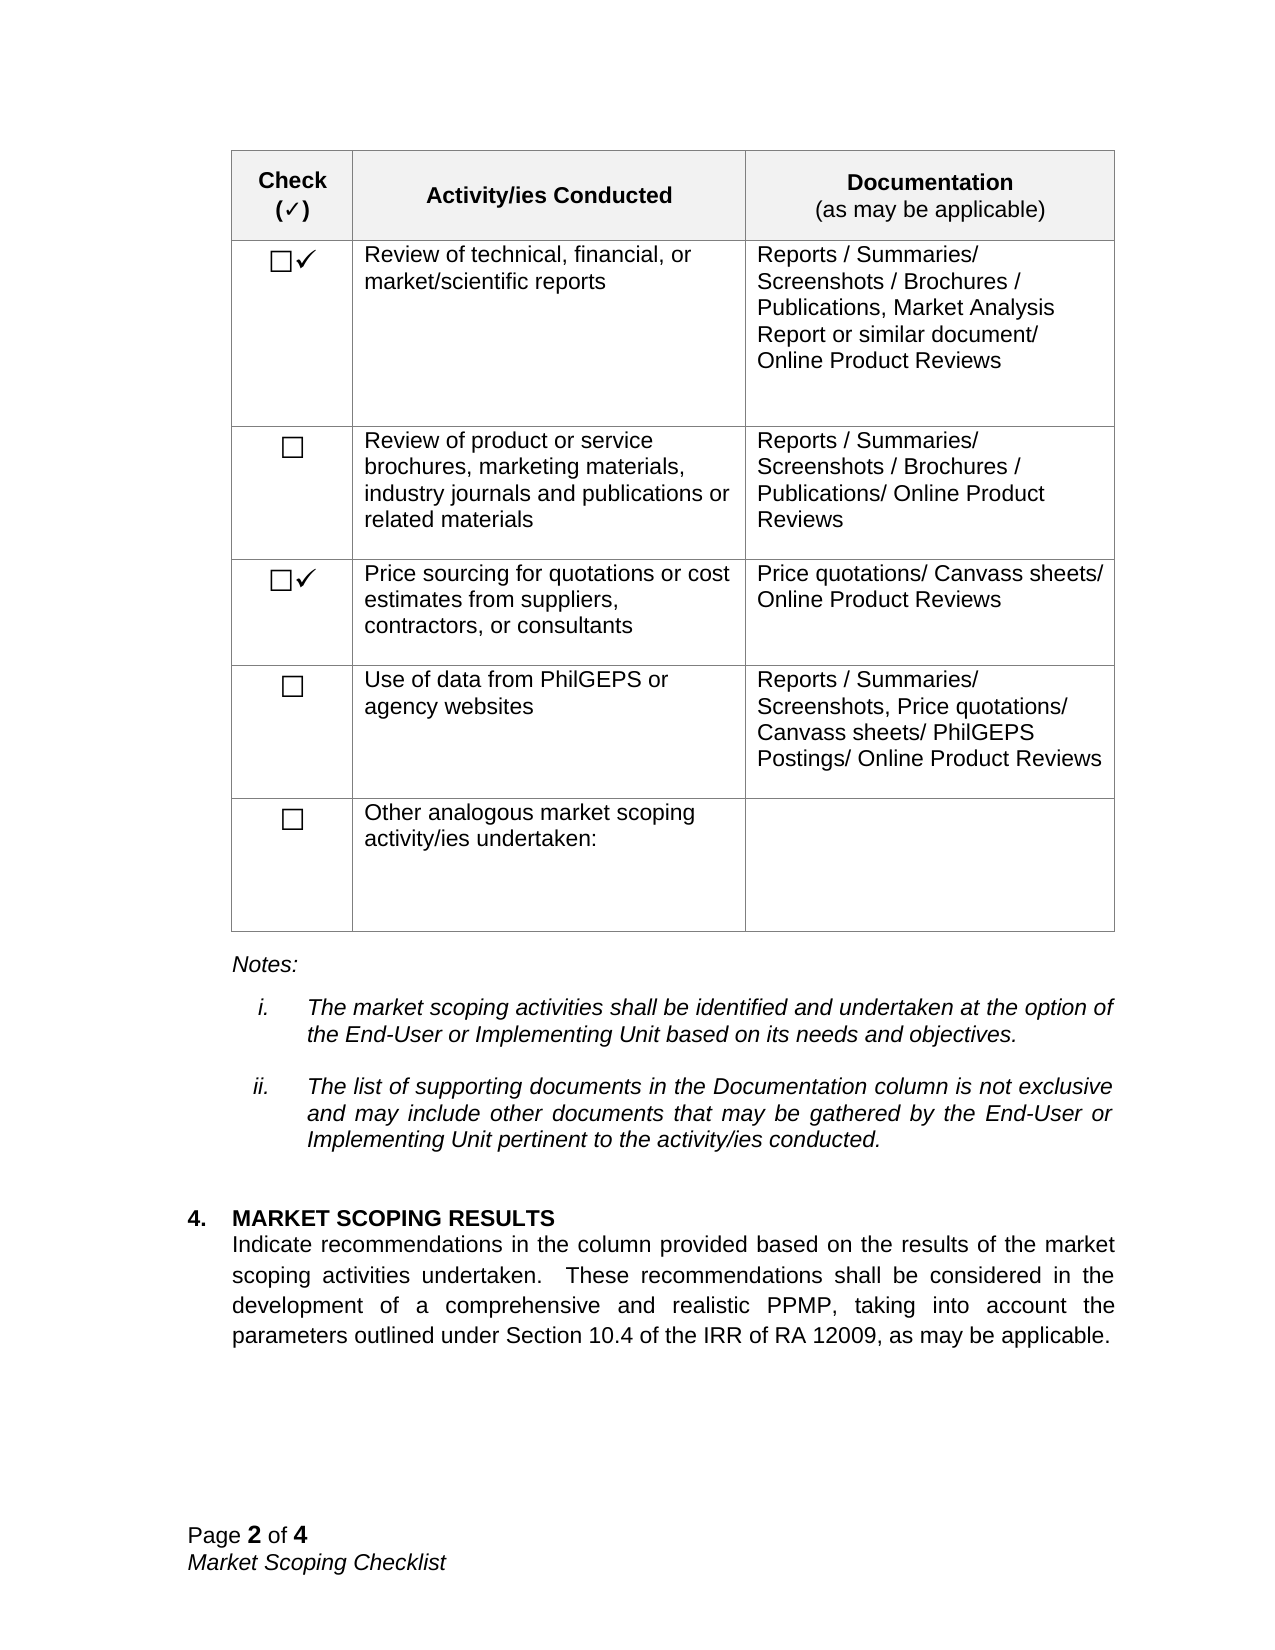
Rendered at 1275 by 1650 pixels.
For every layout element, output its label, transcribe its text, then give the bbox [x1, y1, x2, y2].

table_cell Review of product or service brochures, marketing materials, industry journals and publications or related materials [353, 427, 745, 559]
table_cell Price sourcing for quotations or cost estimates from suppliers, contractors, or consultants [353, 560, 745, 665]
table_header Activity/ies Conducted [353, 151, 745, 240]
table_cell ☐ [232, 666, 352, 798]
table_cell Reports / Summaries/ Screenshots, Price quotations/ Canvass sheets/ PhilGEPS Postings/ Online Product Reviews [746, 666, 1114, 798]
table_cell Use of data from PhilGEPS or agency websites [353, 666, 745, 798]
list The market scoping activities shall be identified and undertaken at the option of the End-User or Implementing Unit based on its needs and objectives. [269, 994, 1116, 1047]
table_cell Price quotations/ Canvass sheets/ Online Product Reviews [746, 560, 1114, 665]
table_cell [746, 799, 1114, 931]
table_cell ☐ [232, 560, 352, 665]
text Notes: [232, 951, 1116, 977]
text Indicate recommendations in the column provided based on the results of the market scoping activities undertaken. These recommendations shall be considered in the development of a comprehensive and realistic PPMP, taking into account the parameters outlined under Section 10.4 of the IRR of RA 12009, as may be applicable. [232, 1231, 1116, 1348]
list The list of supporting documents in the Documentation column is not exclusive and may include other documents that may be gathered by the End-User or Implementing Unit pertinent to the activity/ies conducted. [269, 1073, 1116, 1152]
table_cell ☐ [232, 427, 352, 559]
table_header Check (✓) [232, 151, 352, 240]
table_cell ☐ [232, 799, 352, 931]
table_cell Review of technical, financial, or market/scientific reports [353, 241, 745, 426]
table_header Documentation (as may be applicable) [746, 151, 1114, 240]
table_cell Reports / Summaries/ Screenshots / Brochures / Publications/ Online Product Reviews [746, 427, 1114, 559]
subtitle MARKET SCOPING RESULTS [187, 1205, 1116, 1231]
table_cell Reports / Summaries/ Screenshots / Brochures / Publications, Market Analysis Report or similar document/ Online Product Reviews [746, 241, 1114, 426]
table_cell Other analogous market scoping activity/ies undertaken: [353, 799, 745, 931]
table_cell ☐ [232, 241, 352, 426]
